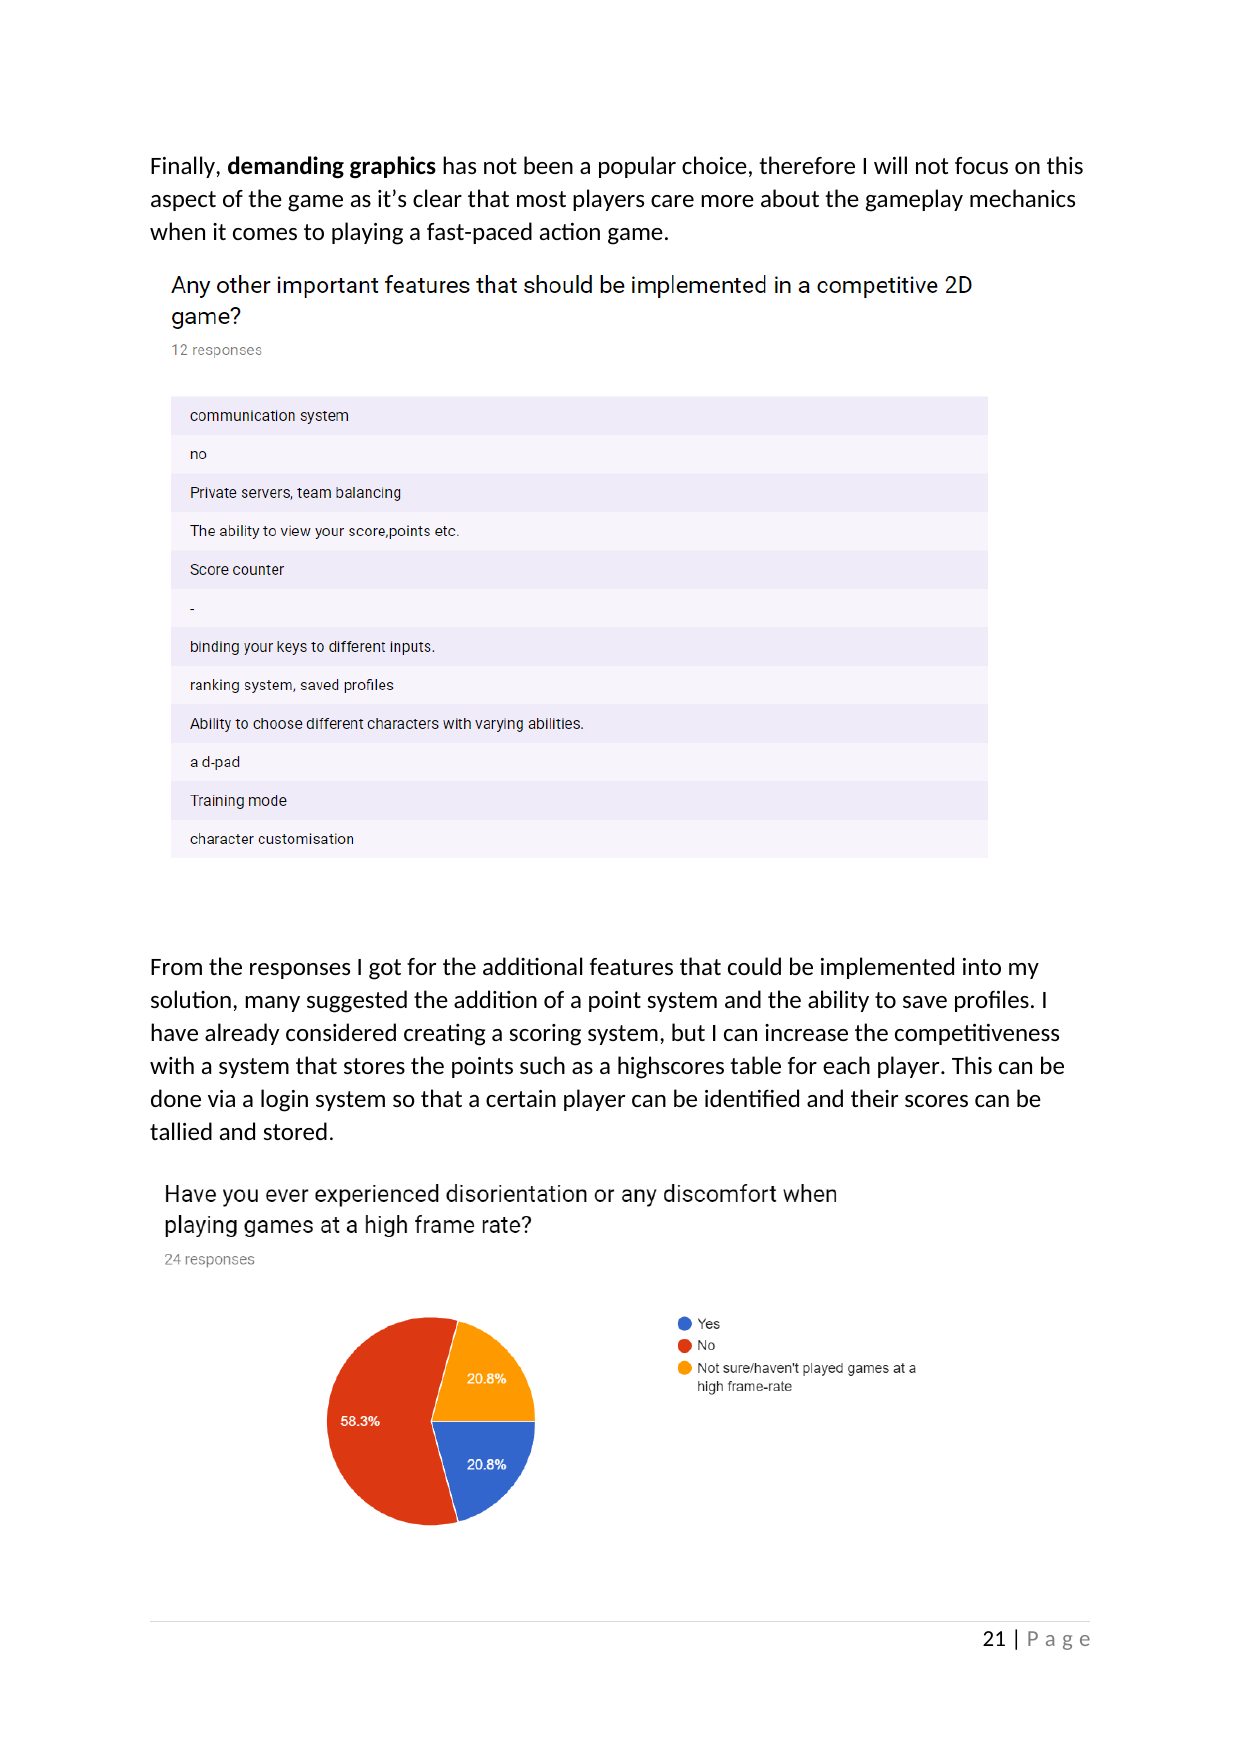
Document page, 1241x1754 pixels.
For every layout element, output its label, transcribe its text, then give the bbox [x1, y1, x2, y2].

picture [150, 1148, 938, 1554]
text From the responses I got for the additional features that could be implemented into my solution, many suggested the addition of a point system and the ability to save profiles. I have already considered creating a scoring system, but I can increase the competitiveness with a system that stores the points such as a highscores table for each player. This can be done via a login system so that a certain player can be identified and their scores can be tallied and stored. [150, 951, 1090, 1147]
picture [150, 254, 1007, 884]
text Finally, demanding graphics has not been a popular choice, therefore I will not focus on this aspect of the game as it’s clear that most players care more about the gameplay mechanics when it comes to playing a fast-paced action game. [150, 150, 1090, 246]
